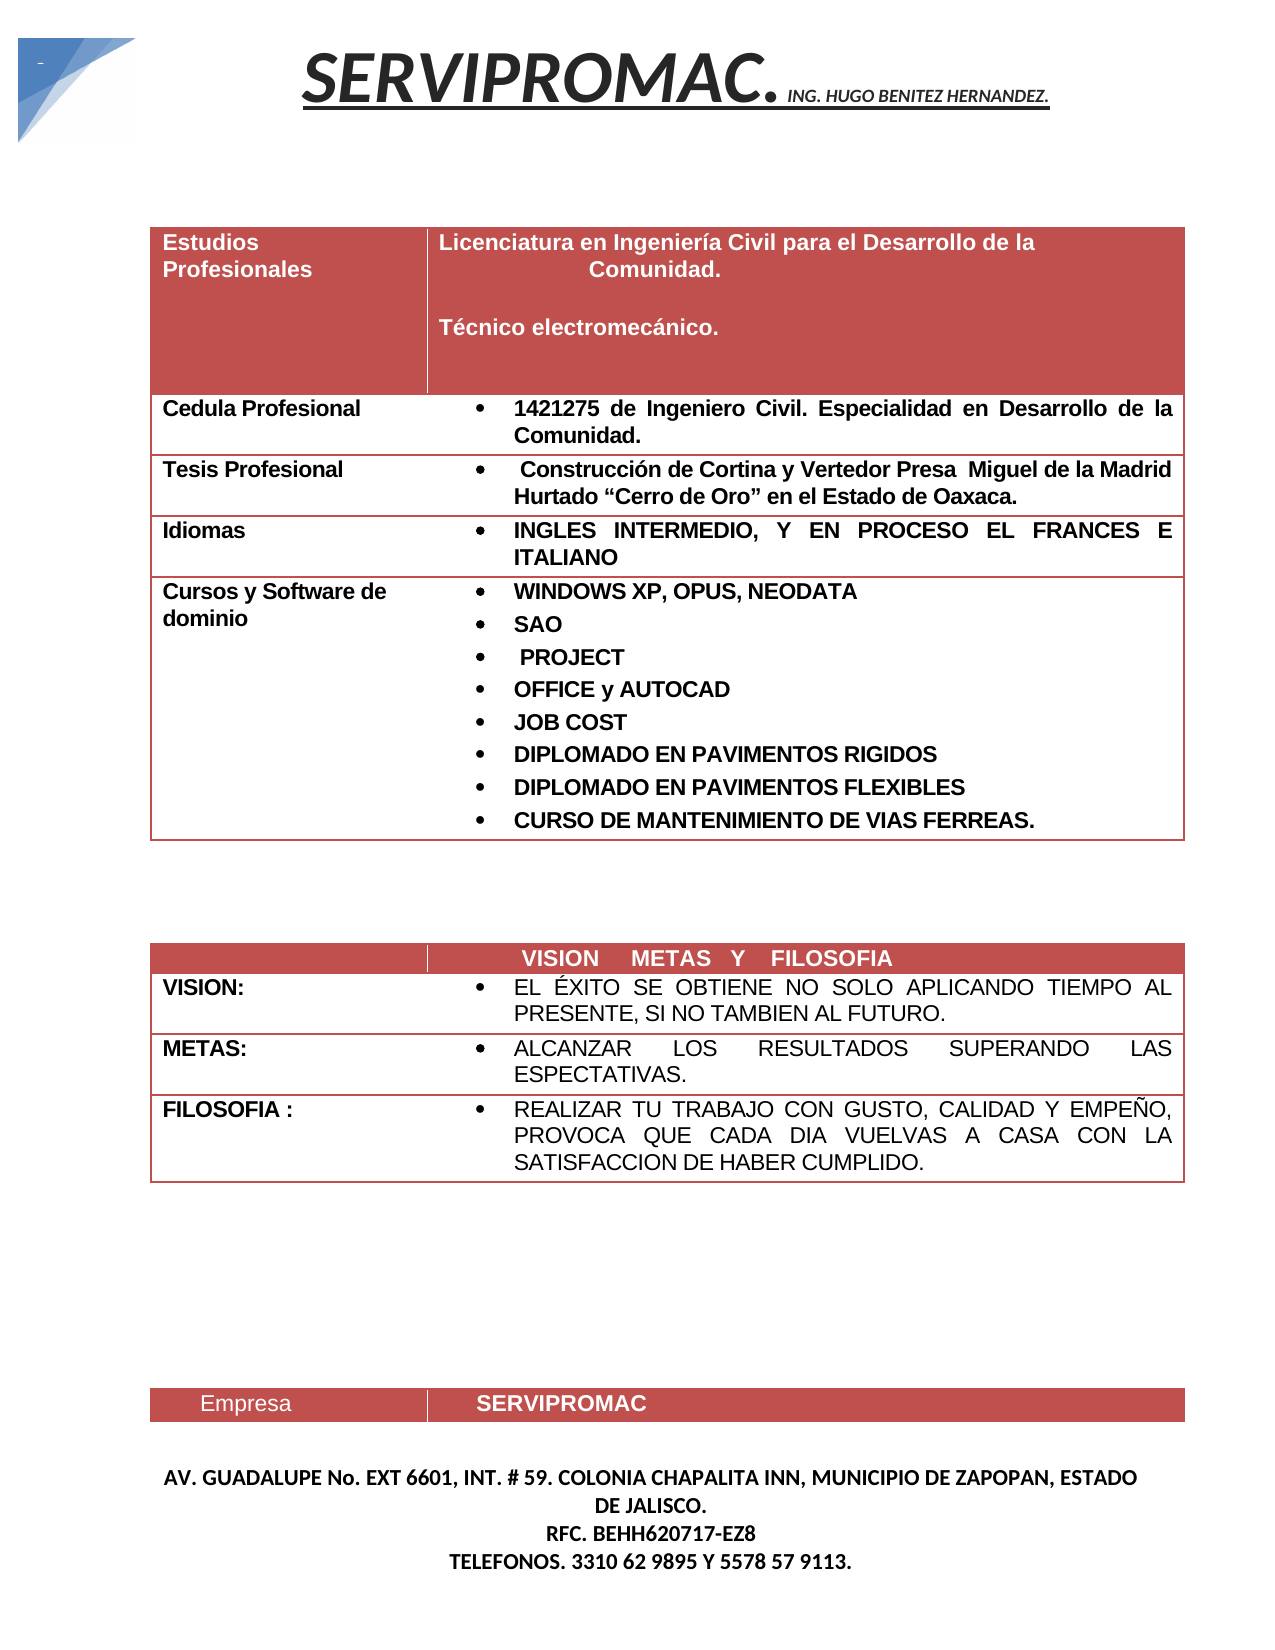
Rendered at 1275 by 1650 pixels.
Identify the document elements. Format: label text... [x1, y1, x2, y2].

table_cell Idiomas [152, 517, 427, 576]
table_header Empresa Periodo [152, 1390, 427, 1422]
table_cell VISION: [152, 974, 427, 1033]
table_header [152, 945, 427, 972]
table_cell FILOSOFIA : [152, 1096, 427, 1181]
table_cell METAS: [152, 1035, 427, 1094]
table_cell Construcción de Cortina y Vertedor Presa Miguel de la Madrid Hurtado “Cerro de Oro” en el Estado de Oaxaca. [428, 456, 1183, 515]
table_header Licenciatura en Ingeniería Civil para el Desarrollo de la Comunidad. Técnico electromecánico. [428, 229, 1183, 393]
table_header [428, 1390, 1183, 1422]
table_cell INGLES INTERMEDIO, Y EN PROCESO EL FRANCES E ITALIANO [428, 517, 1183, 576]
table_cell EL ÉXITO SE OBTIENE NO SOLO APLICANDO TIEMPO AL PRESENTE, SI NO TAMBIEN AL FUTURO. [428, 974, 1183, 1033]
table_header Estudios Profesionales [152, 229, 427, 393]
picture [18, 38, 136, 144]
table_cell ALCANZAR LOS RESULTADOS SUPERANDO LAS ESPECTATIVAS. [428, 1035, 1183, 1094]
table_cell WINDOWS XP, OPUS, NEODATA SAO PROJECT OFFICE y AUTOCAD JOB COST DIPLOMADO EN PAVIMENTOS RIGIDOS DIPLOMADO EN PAVIMENTOS FLEXIBLES CURSO DE MANTENIMIENTO DE VIAS FERREAS. [428, 578, 1183, 839]
table_cell Cursos y Software de dominio [152, 578, 427, 839]
table_cell REALIZAR TU TRABAJO CON GUSTO, CALIDAD Y EMPEÑO, PROVOCA QUE CADA DIA VUELVAS A CASA CON LA SATISFACCION DE HABER CUMPLIDO. [428, 1096, 1183, 1181]
table_cell 1421275 de Ingeniero Civil. Especialidad en Desarrollo de la Comunidad. [428, 395, 1183, 454]
table_cell Tesis Profesional [152, 456, 427, 515]
table_cell Cedula Profesional [152, 395, 427, 454]
table_header VISION METAS Y FILOSOFIA [428, 945, 1183, 972]
